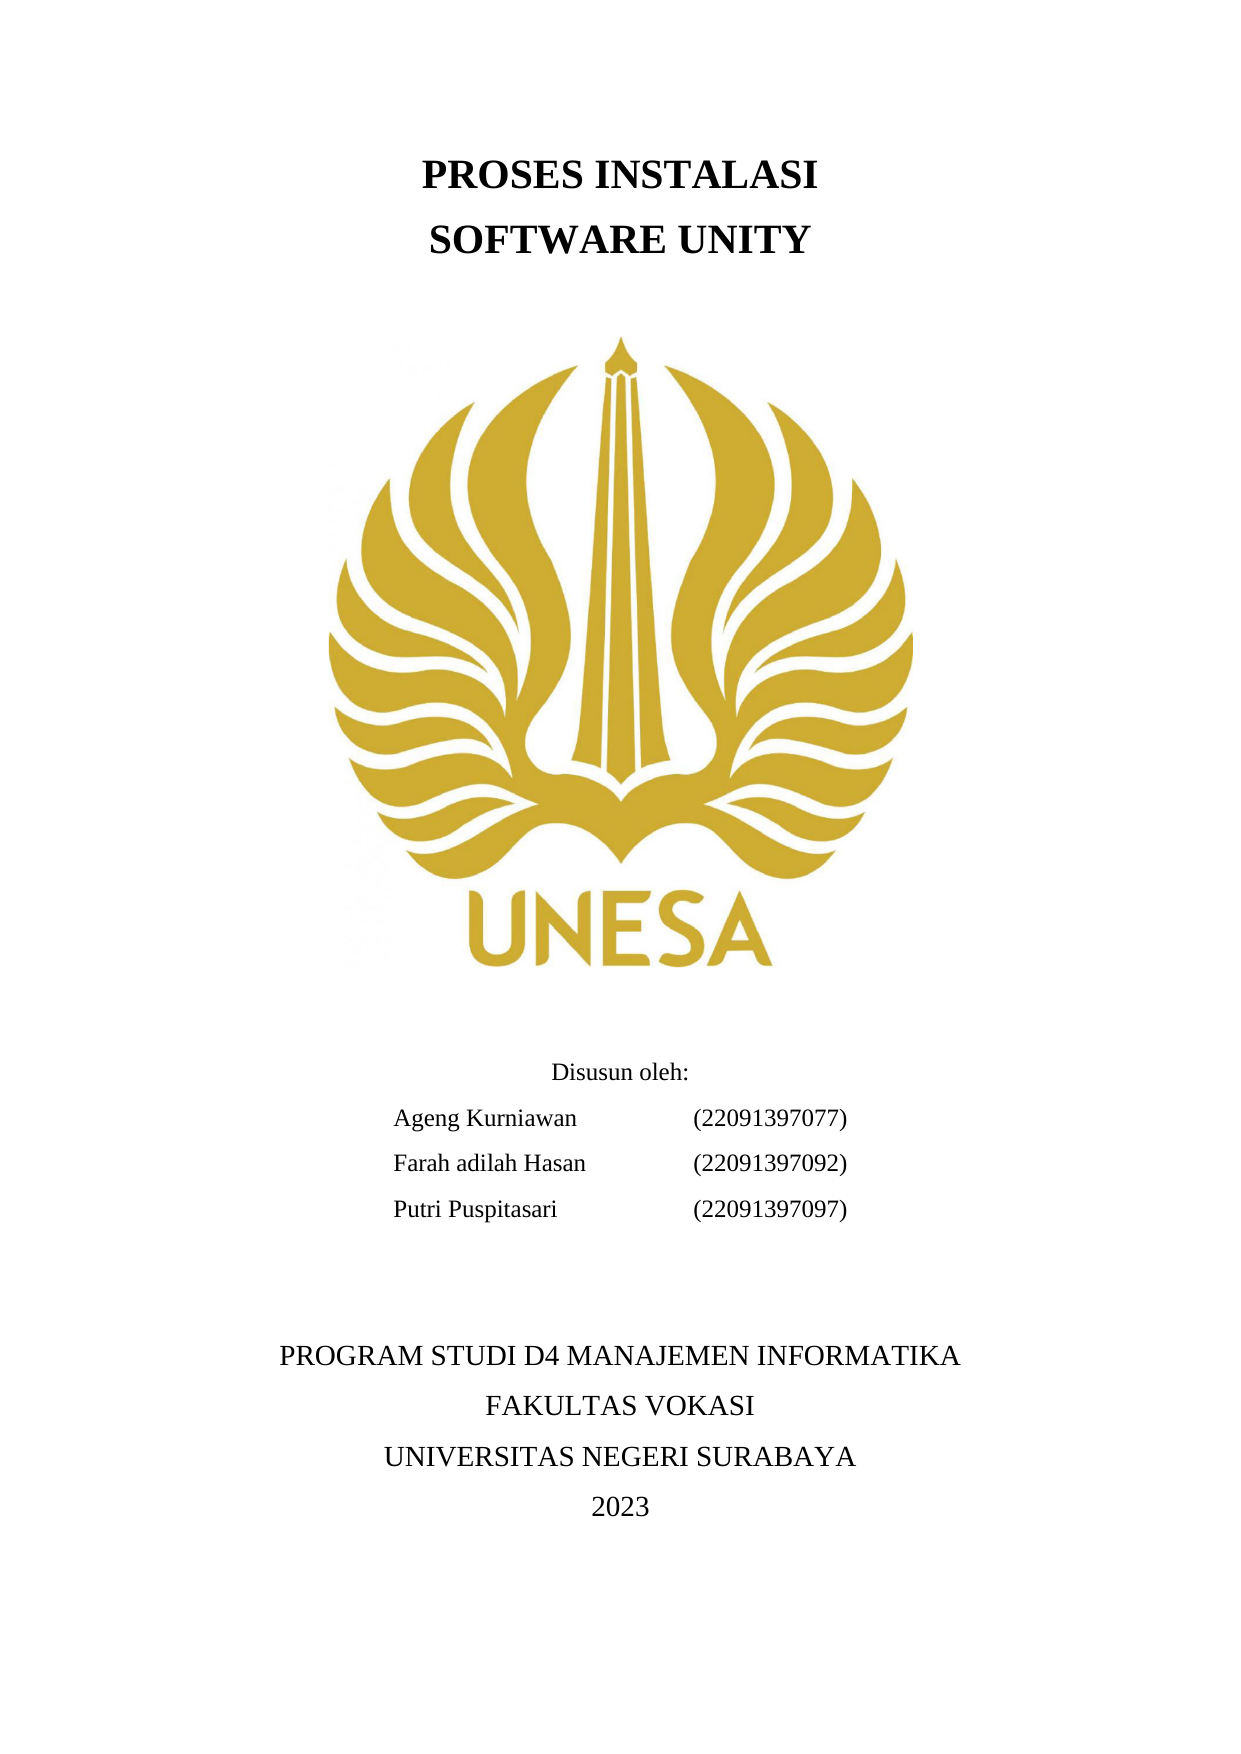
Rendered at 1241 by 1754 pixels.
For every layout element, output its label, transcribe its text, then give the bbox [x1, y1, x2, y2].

text UNIVERSITAS NEGERI SURABAYA [150, 1439, 1090, 1472]
picture [299, 307, 941, 996]
text FAKULTAS VOKASI [150, 1388, 1090, 1422]
text Disusun oleh: [150, 1057, 1090, 1086]
text Ageng Kurniawan (22091397077) [150, 1103, 1090, 1132]
text Putri Puspitasari (22091397097) [150, 1194, 1090, 1222]
text SOFTWARE UNITY [150, 214, 1090, 262]
text PROSES INSTALASI [150, 150, 1090, 198]
text Farah adilah Hasan (22091397092) [150, 1148, 1090, 1177]
text 2023 [150, 1489, 1090, 1522]
text PROGRAM STUDI D4 MANAJEMEN INFORMATIKA [150, 1338, 1090, 1372]
